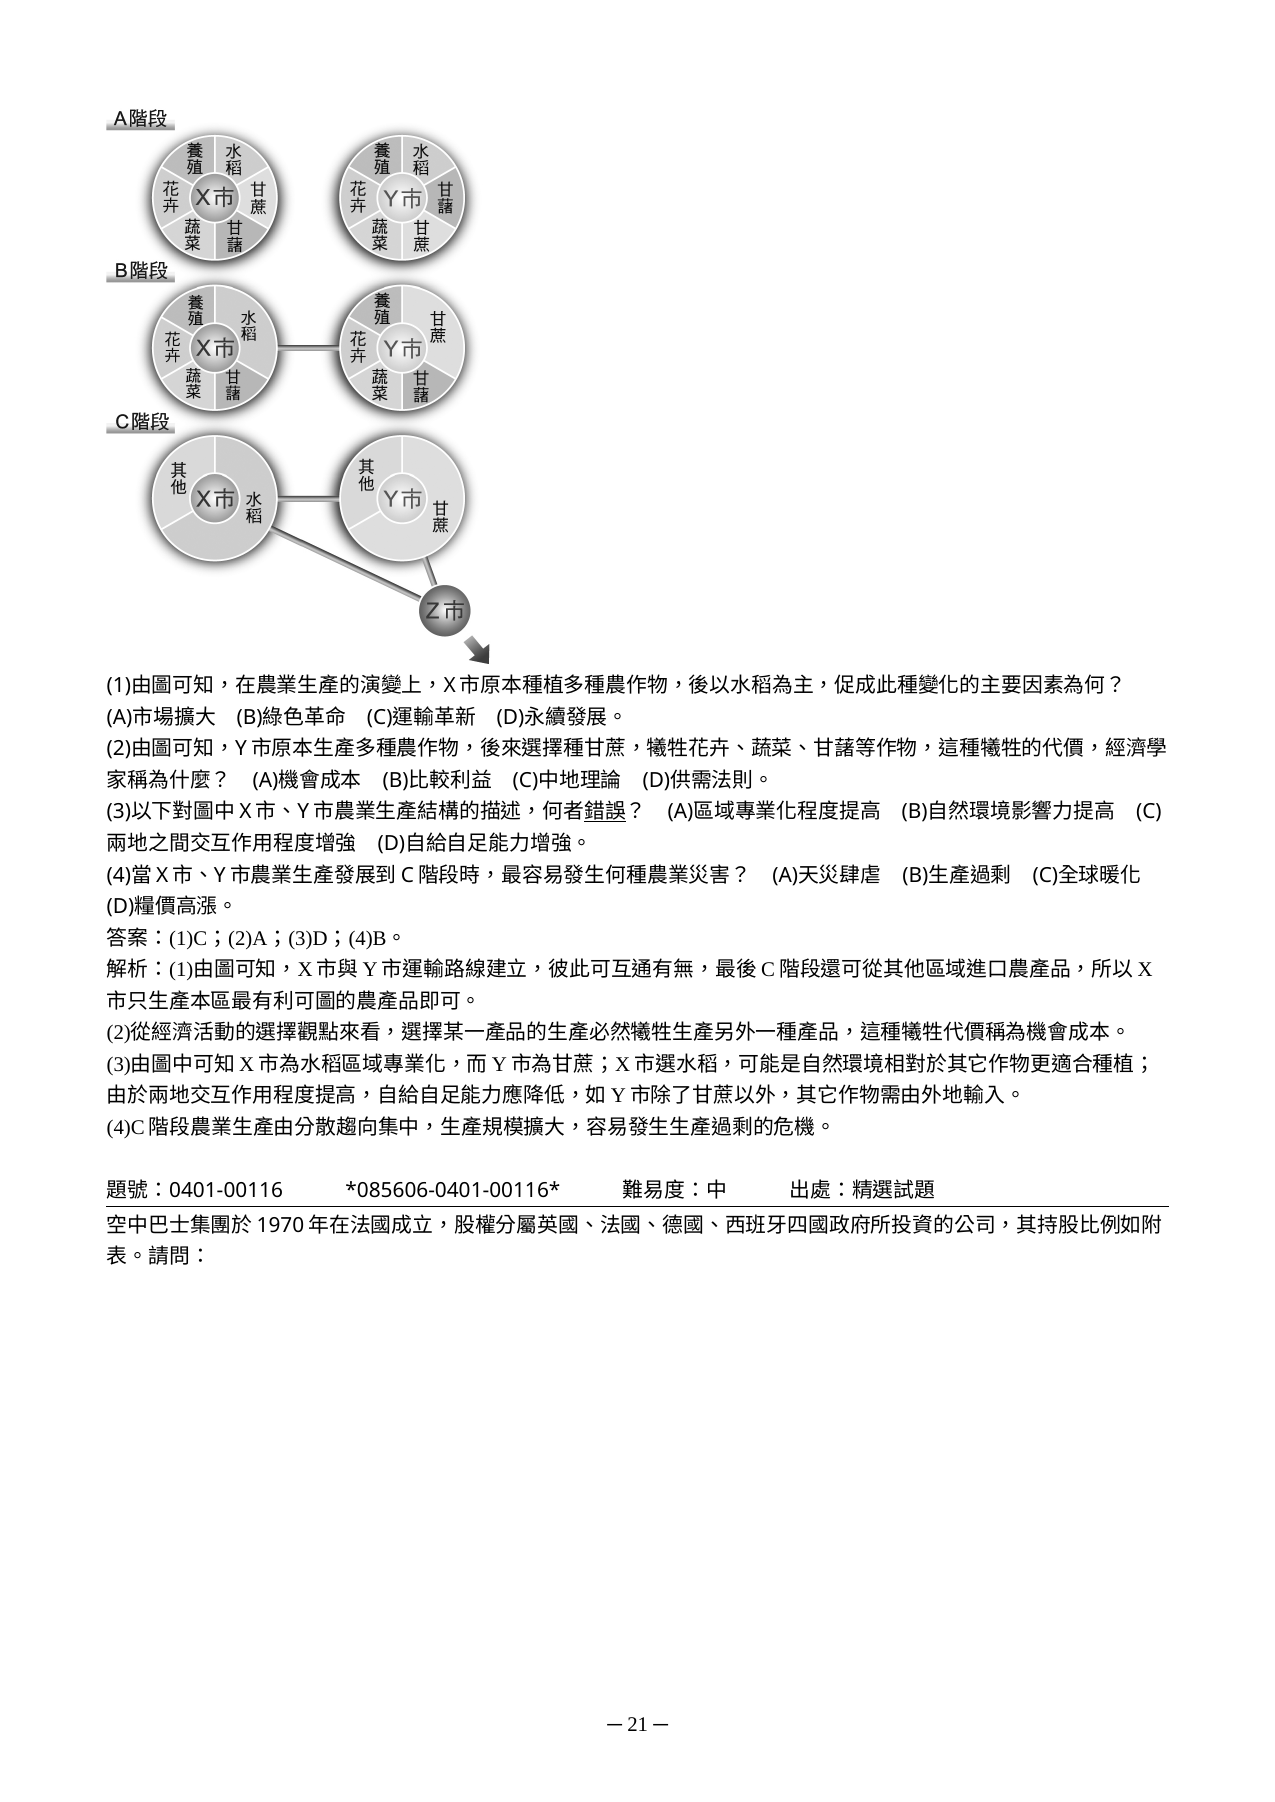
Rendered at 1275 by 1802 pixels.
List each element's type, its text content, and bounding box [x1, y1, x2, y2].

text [106, 1207, 1169, 1271]
picture [106, 99, 497, 664]
text 解析：(1)由圖可知，X市與Y市運輸路線建立，彼此可互通有無，最後C階段還可從其他區域進口農產品，所以X市只生產本區最有利可圖的農產品即可。 (2)從經濟活動的選擇觀點來看，選擇某一產品的生產必然犧牲生產另外一種產品，這種犧牲代價稱為機會成本。 (3)由圖中可知X市為水稻區域專業化，而Y市為甘蔗；X市選水稻，可能是自然環境相對於其它作物更適合種植；由於兩地交互作用程度提高，自給自足能力應降低，如Y市除了甘蔗以外，其它作物需由外地輸入。 (4)C階段農業生產由分散趨向集中，生產規模擴大，容易發生生產過剩的危機。 [106, 952, 1169, 1141]
text 題號：0401-00116 *085606-0401-00116* 難易度：中 出處：精選試題 [106, 1173, 1169, 1206]
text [106, 100, 1169, 920]
text 答案：(1)C；(2)A；(3)D；(4)B。 [106, 920, 1169, 952]
